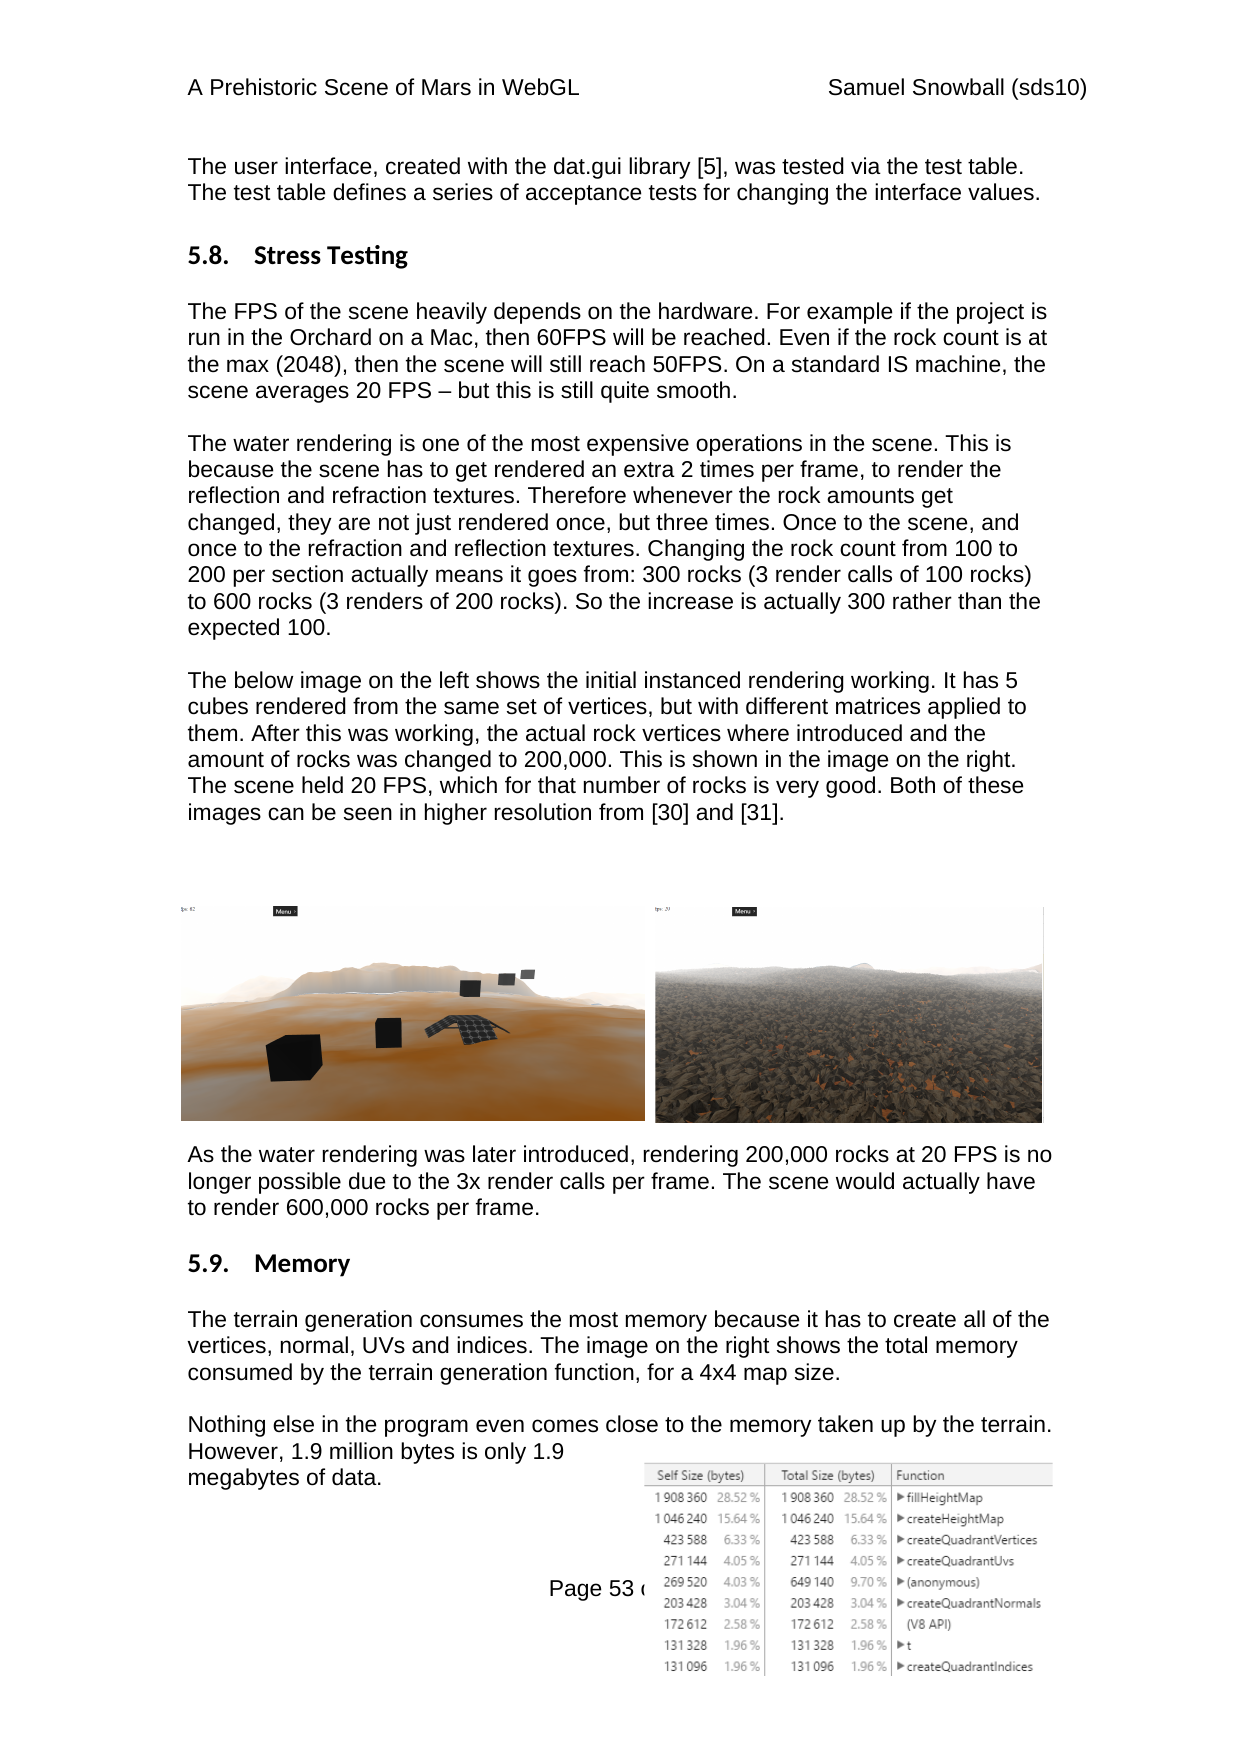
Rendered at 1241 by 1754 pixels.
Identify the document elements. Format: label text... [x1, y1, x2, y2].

picture [644, 1106, 1053, 1320]
text The terrain generation consumes the most memory because it has to create all of the vertices, normal, UVs and indices. The image on the right shows the total memory consumed by the terrain generation function, for a 4x4 map size. [187, 950, 1053, 1029]
text 5.9. Memory [187, 891, 1053, 924]
text The below image on the left shows the initial instanced rendering working. It has 5 cubes rendered from the same set of vertices, but with different matrices applied to them. After this was working, the actual rock vertices where introduced and the amount of rocks was changed to 200,000. This is shown in the image on the right. The scene held 20 FPS, which for that number of rocks is very good. Both of these images can be seen in higher resolution from [30] and [31]. [187, 311, 1053, 469]
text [187, 153, 1053, 284]
picture [187, 1278, 615, 1522]
picture [655, 551, 1044, 574]
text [187, 1266, 1053, 1530]
text Nothing else in the program even comes close to the memory taken up by the terrain. However, 1.9 million bytes is only 1.9 megabytes of data. [187, 1056, 1053, 1134]
text Ramping up the terrain size to a 12x12 section yields a 29 megabyte memory usage, for the fillHeightMap function alone. [187, 1161, 644, 1240]
picture [181, 550, 645, 765]
